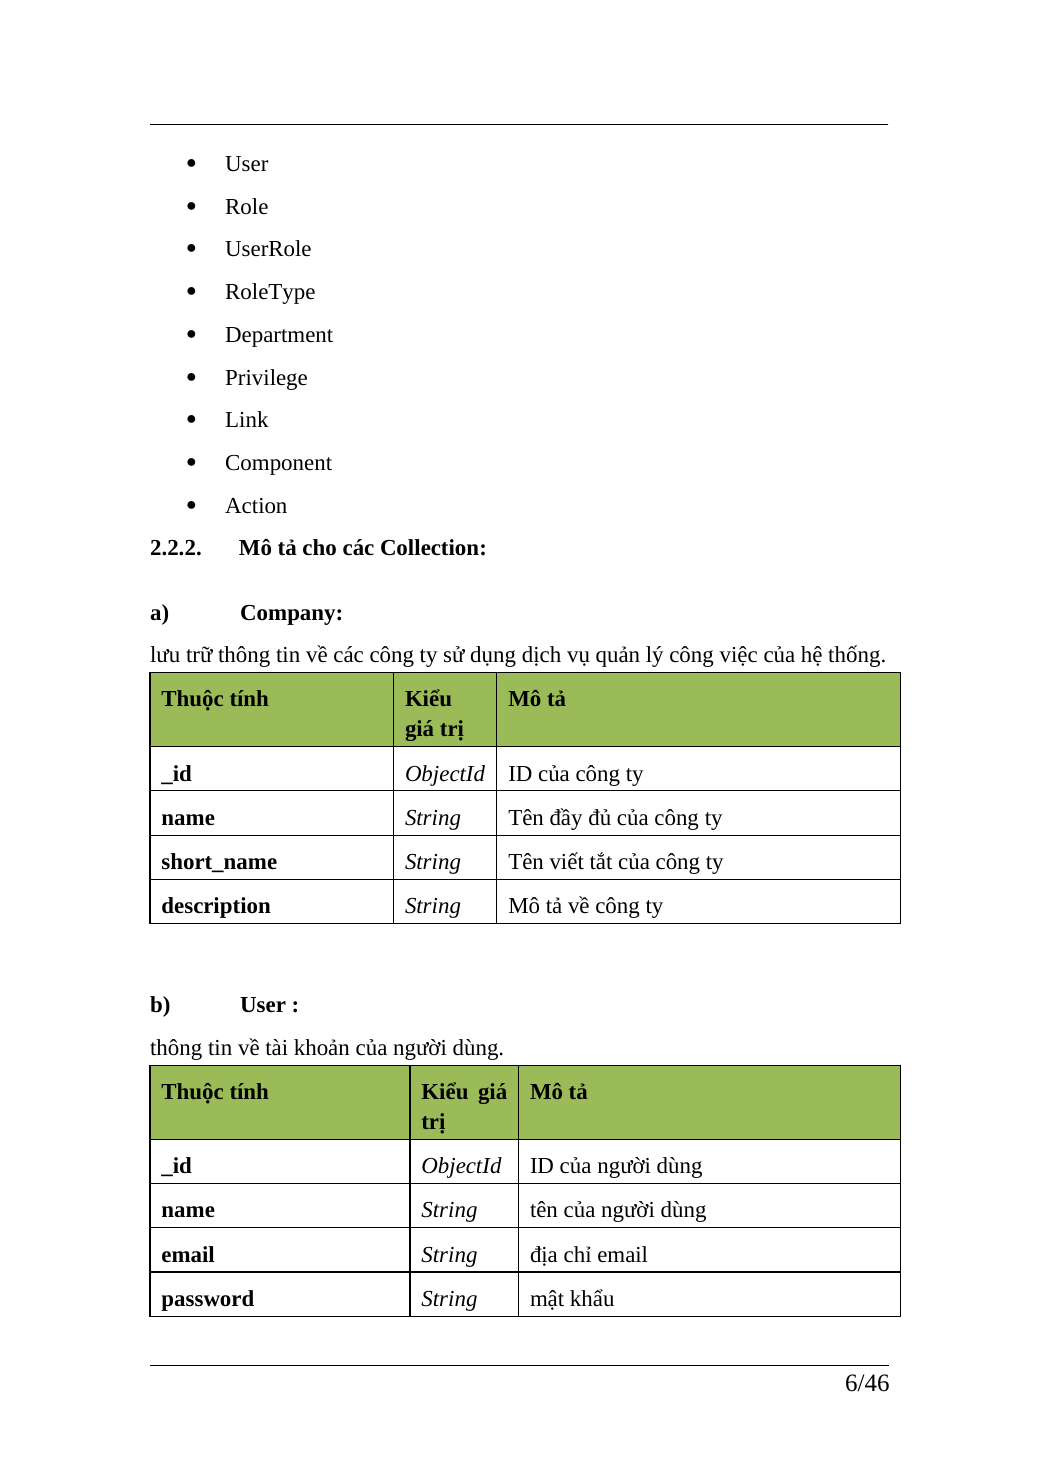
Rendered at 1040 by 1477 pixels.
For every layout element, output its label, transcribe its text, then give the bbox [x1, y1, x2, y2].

list Role [187, 193, 889, 219]
table_cell description [151, 880, 393, 923]
table_cell password [151, 1273, 409, 1316]
table_cell ID của công ty [497, 747, 900, 790]
list Action [187, 492, 889, 518]
list Privilege [187, 363, 889, 390]
list RoleType [187, 278, 889, 304]
table_cell name [151, 791, 393, 834]
table_header Thuộc tính [151, 673, 393, 746]
subtitle User : [150, 992, 889, 1018]
table_cell short_name [151, 836, 393, 879]
table_cell name [151, 1184, 409, 1227]
list UserRole [187, 235, 889, 262]
table_cell ObjectId [394, 747, 496, 790]
text thông tin về tài khoản của người dùng. [150, 1034, 889, 1061]
list Component [187, 449, 889, 475]
table_cell Mô tả về công ty [497, 880, 900, 923]
table_cell Tên viết tắt của công ty [497, 836, 900, 879]
list Link [187, 406, 889, 433]
table_cell _id [151, 747, 393, 790]
table_cell String [394, 880, 496, 923]
text lưu trữ thông tin về các công ty sử dụng dịch vụ quản lý công việc của hệ thống. [150, 642, 889, 668]
table_header Kiểu giá trị [394, 673, 496, 746]
subtitle Company: [150, 599, 889, 625]
table_cell tên của người dùng [519, 1184, 900, 1227]
list User [187, 150, 889, 176]
table_cell ID của người dùng [519, 1140, 900, 1183]
table_cell String [394, 791, 496, 834]
table_cell String [411, 1184, 518, 1227]
table_header Mô tả [519, 1066, 900, 1139]
table_header Mô tả [497, 673, 900, 746]
table_cell _id [151, 1140, 409, 1183]
table_cell Tên đầy đủ của công ty [497, 791, 900, 834]
subtitle Mô tả cho các Collection: [150, 534, 889, 561]
list Department [187, 321, 889, 347]
table_cell mật khẩu [519, 1273, 900, 1316]
table_header Kiểu giá trị [411, 1066, 518, 1139]
table_cell String [394, 836, 496, 879]
table_cell email [151, 1228, 409, 1271]
table_cell String [411, 1228, 518, 1271]
table_cell địa chỉ email [519, 1228, 900, 1271]
table_cell String [411, 1273, 518, 1316]
table_header Thuộc tính [151, 1066, 409, 1139]
table_cell ObjectId [411, 1140, 518, 1183]
